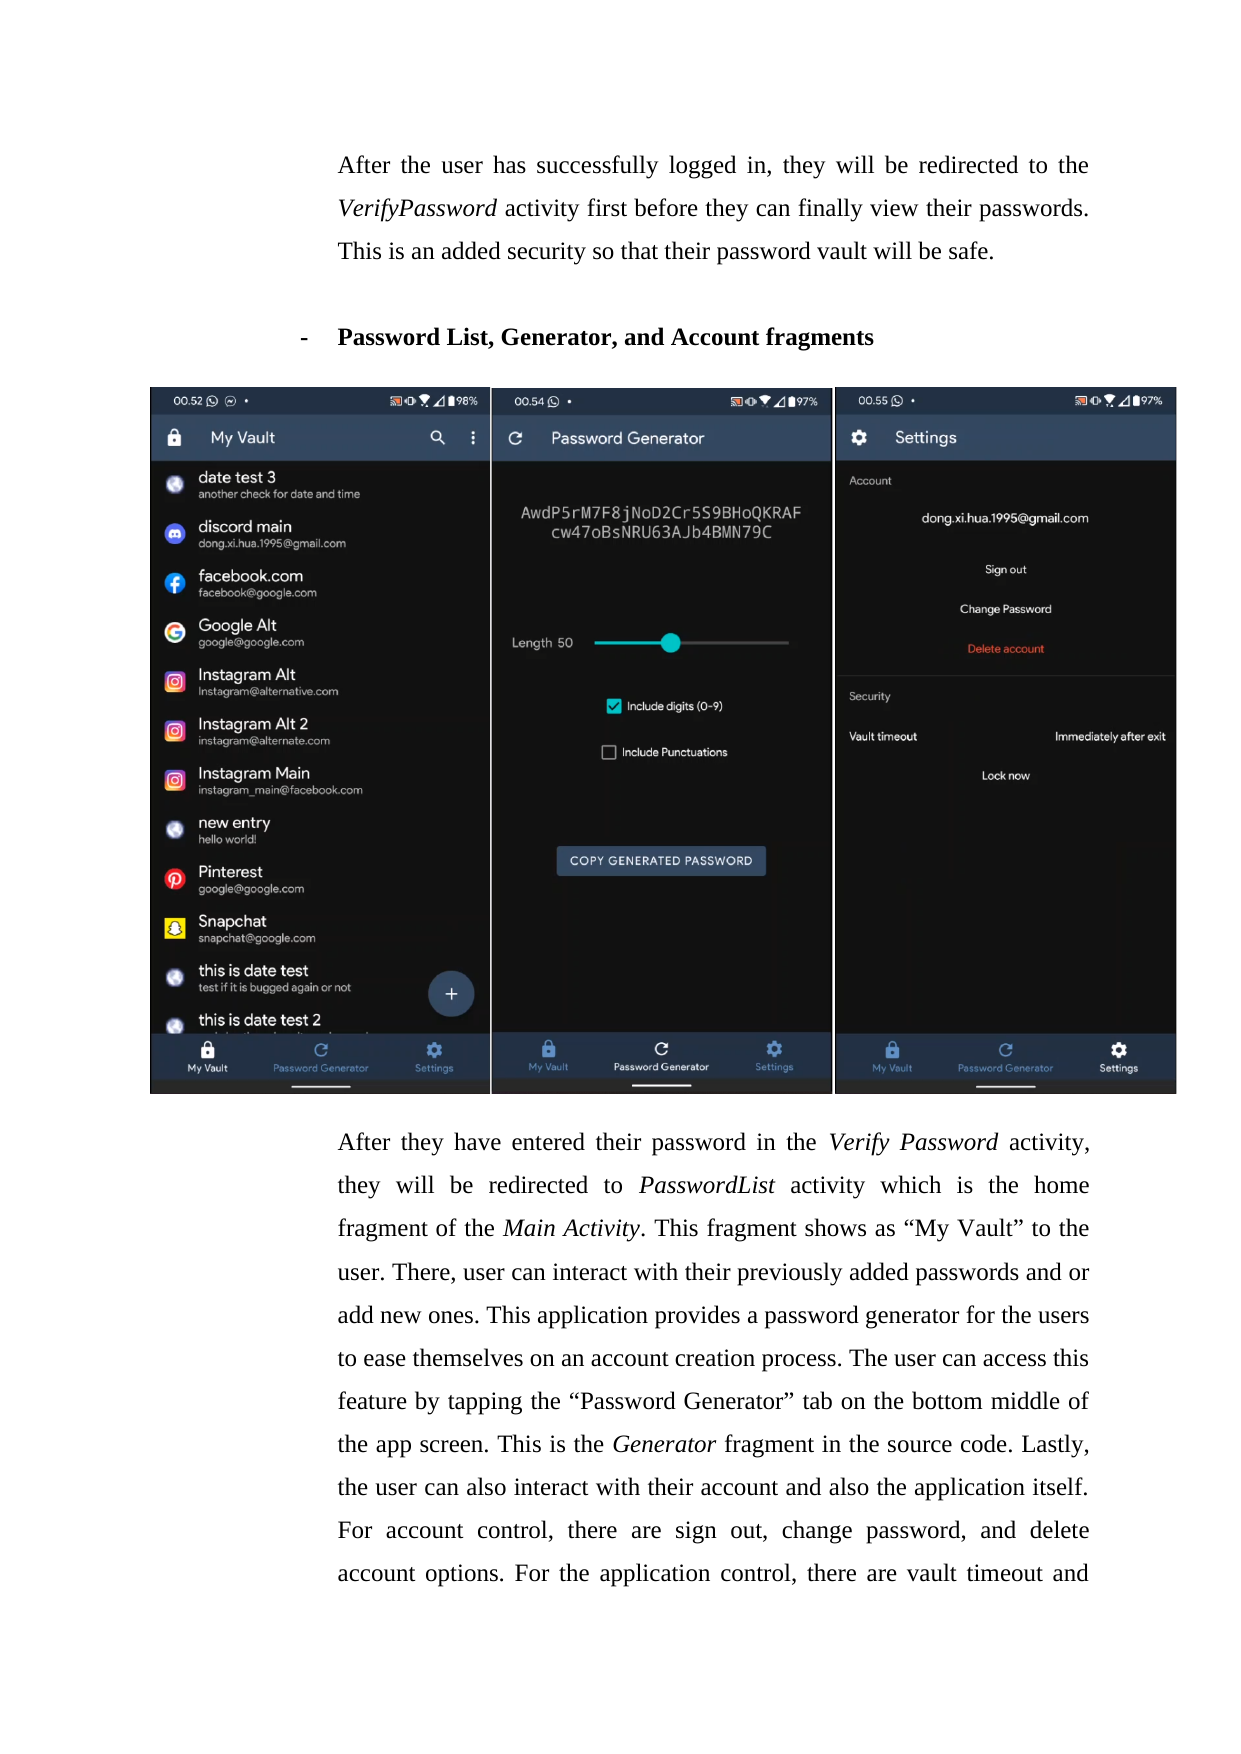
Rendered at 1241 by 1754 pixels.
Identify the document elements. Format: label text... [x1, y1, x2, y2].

list After the user has successfully logged in, they will be redirected to the VerifyPassword activity first before they can finally view their passwords. This is an added security so that their password vault will be safe. [337, 150, 1090, 265]
picture [491, 387, 833, 1094]
list Password List, Generator, and Account fragments [300, 322, 1090, 351]
picture [835, 387, 1177, 1094]
picture [150, 387, 490, 1094]
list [337, 430, 1090, 1587]
